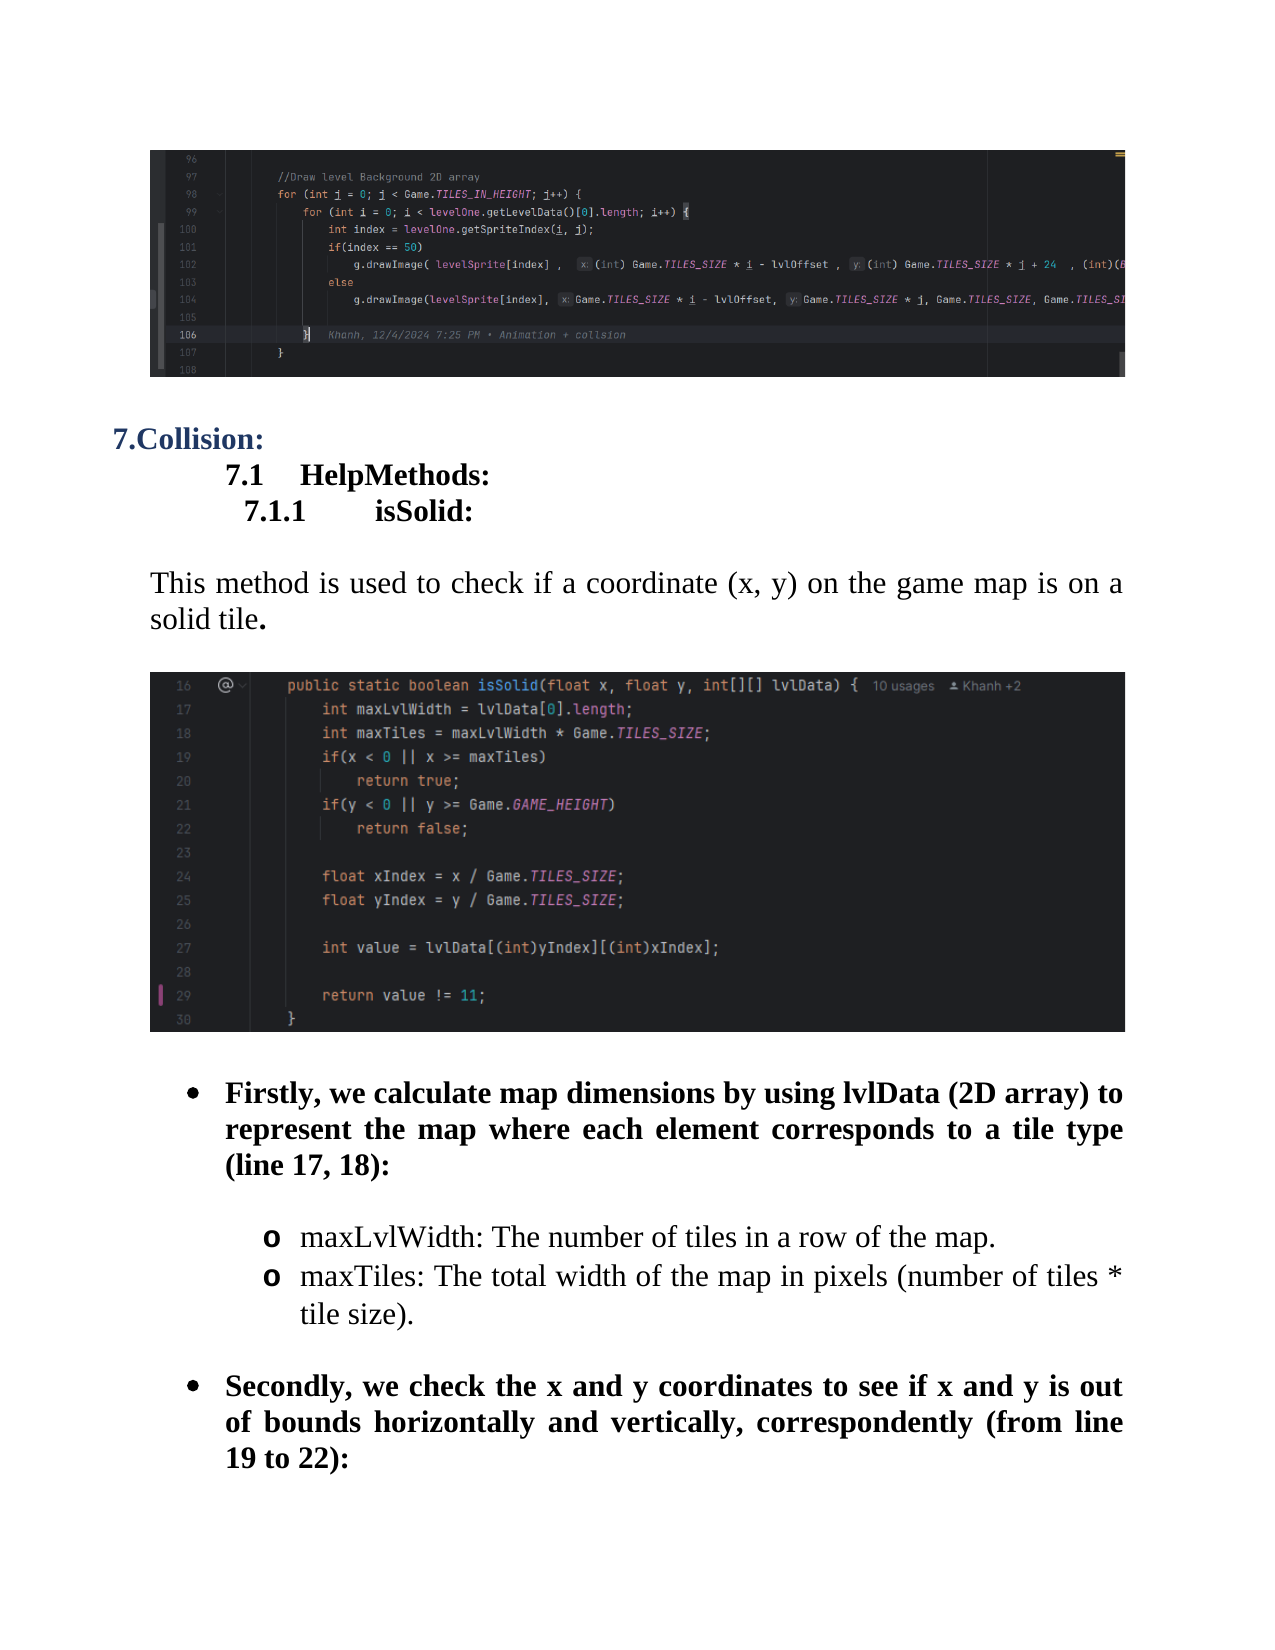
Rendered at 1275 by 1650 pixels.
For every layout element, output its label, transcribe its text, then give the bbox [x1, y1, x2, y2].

subtitle 7.Collision: [112, 420, 1125, 456]
picture [150, 150, 1125, 377]
picture [150, 672, 1125, 1032]
list HelpMethods: [225, 456, 1125, 492]
list Firstly, we calculate map dimensions by using lvlData (2D array) to represent the map where each element corresponds to a tile type (line 17, 18): [187, 1075, 1125, 1182]
list Secondly, we check the x and y coordinates to see if x and y is out of bounds horizontally and vertically, correspondently (from line 19 to 22): [187, 1367, 1125, 1475]
list maxLvlWidth: The number of tiles in a row of the map. [262, 1218, 1125, 1257]
list maxTiles: The total width of the map in pixels (number of tiles * tile size). [262, 1257, 1125, 1331]
list isSolid: [244, 492, 1125, 528]
text This method is used to check if a coordinate (x, y) on the game map is on a solid tile. [150, 564, 1125, 636]
